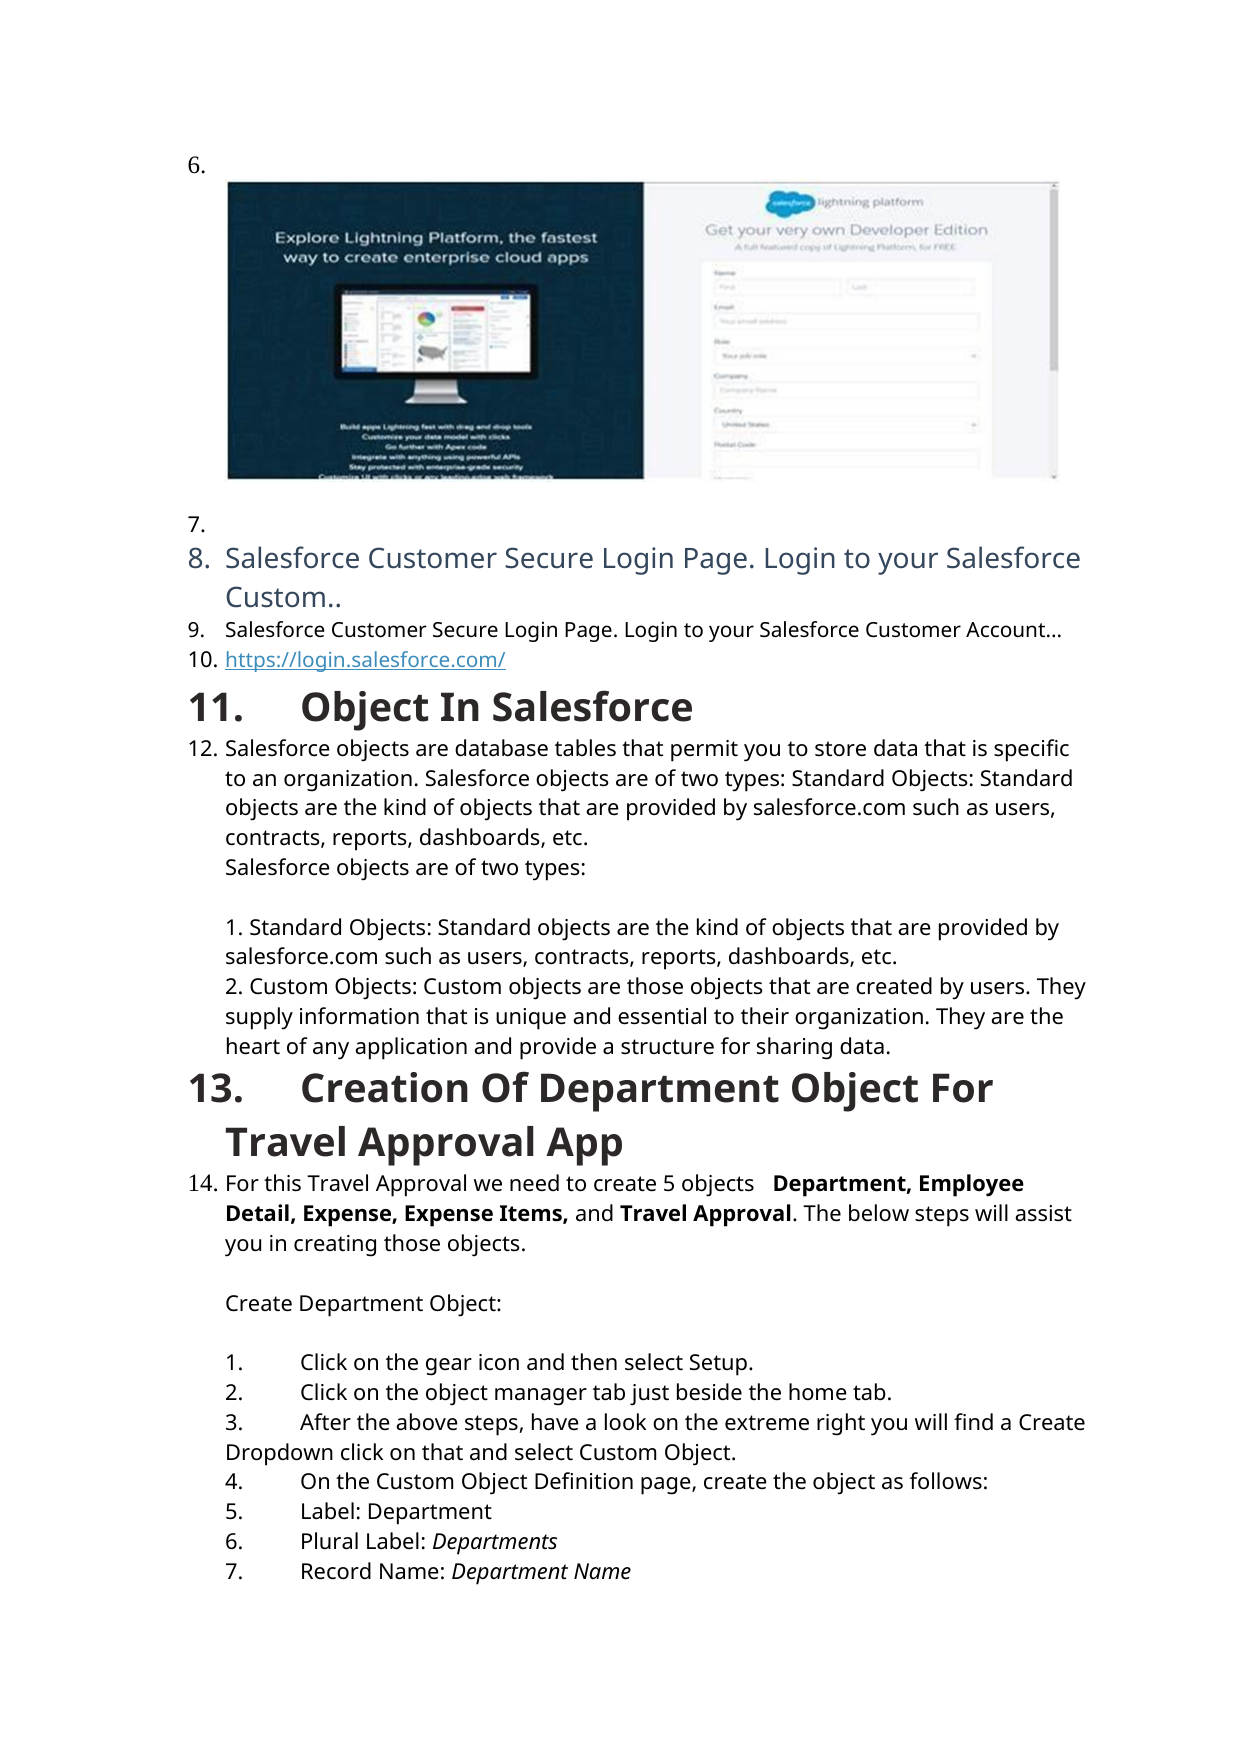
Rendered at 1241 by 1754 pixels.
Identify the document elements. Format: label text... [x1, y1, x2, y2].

list Creation Of Department Object For Travel Approval App [187, 1061, 1090, 1168]
list Salesforce Customer Secure Login Page. Login to your Salesforce Custom.. [187, 538, 1090, 615]
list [187, 1168, 1090, 1586]
list https://login.salesforce.com/ [187, 644, 1090, 673]
list Salesforce objects are database tables that permit you to store data that is specific to an organization. Salesforce objects are of two types: Standard Objects: Standard objects are the kind of objects that are provided by salesforce.com such as users, contracts, reports, dashboards, etc. Salesforce objects are of two types: 1. Standard Objects: Standard objects are the kind of objects that are provided by salesforce.com such as users, contracts, reports, dashboards, etc. 2. Custom Objects: Custom objects are those objects that are created by users. They supply information that is unique and essential to their organization. They are the heart of any application and provide a structure for sharing data. [187, 733, 1090, 1061]
list Salesforce Customer Secure Login Page. Login to your Salesforce Customer Account... [187, 615, 1090, 644]
list Object In Salesforce [187, 673, 1090, 733]
picture [225, 179, 1061, 482]
